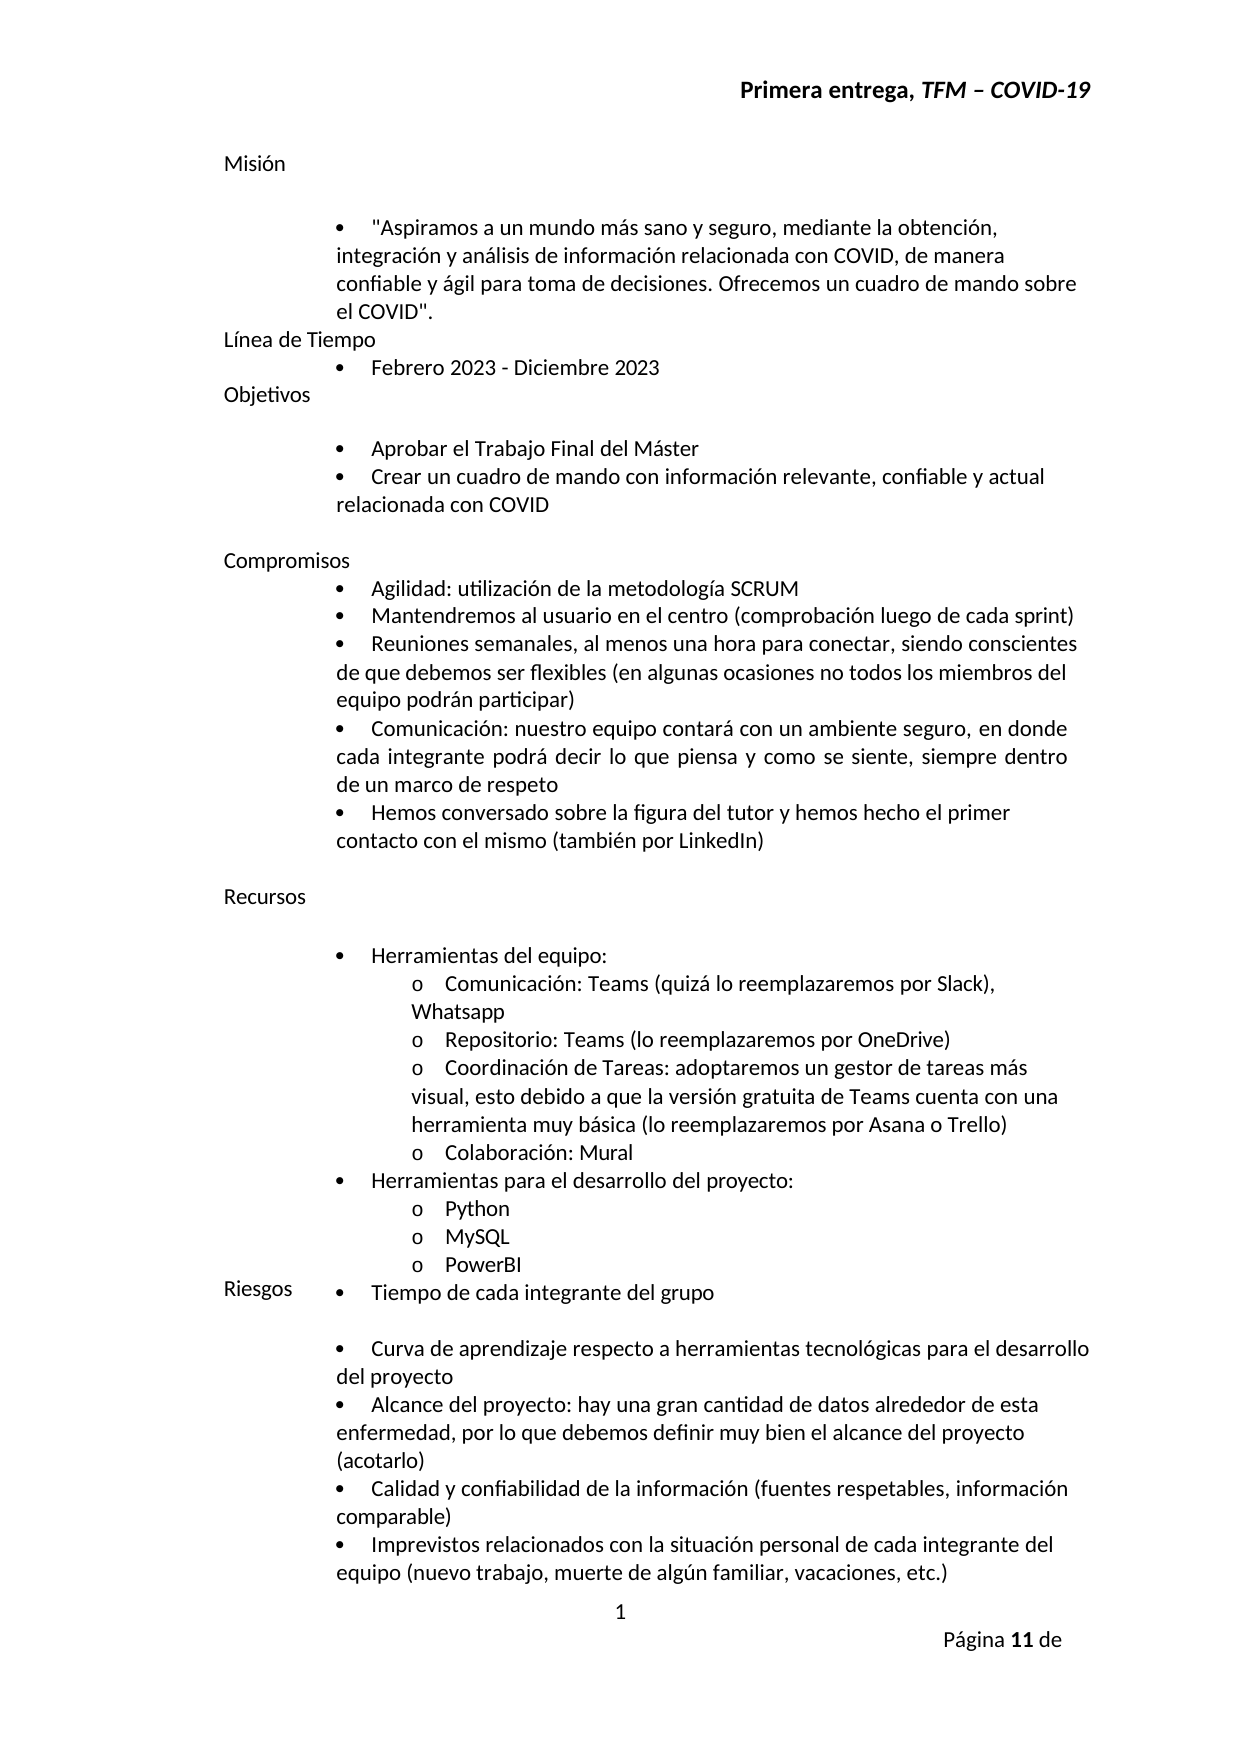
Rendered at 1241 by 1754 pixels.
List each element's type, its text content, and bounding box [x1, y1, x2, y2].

text Objetivos [224, 381, 312, 409]
list Coordinación de Tareas: adoptaremos un gestor de tareas más visual, esto debido a que la versión gratuita de Teams cuenta con una herramienta muy básica (lo reemplazaremos por Asana o Trello) [411, 1053, 1059, 1138]
list Repositorio: Teams (lo reemplazaremos por OneDrive) [411, 1025, 1171, 1053]
text  Tiempo de cada integrante del grupo [336, 1278, 1171, 1306]
list Mantendremos al usuario en el centro (comprobación luego de cada sprint) [336, 602, 1171, 629]
list Comunicación: nuestro equipo contará con un ambiente seguro, en donde cada integrante podrá decir lo que piensa y como se siente, siempre dentro de un marco de respeto [336, 714, 1067, 798]
list MySQL [411, 1222, 1171, 1250]
text  Herramientas para el desarrollo del proyecto: [336, 1166, 1171, 1194]
text  Herramientas del equipo: [336, 941, 1171, 969]
list Colaboración: Mural [411, 1138, 1171, 1166]
list Python [411, 1194, 1171, 1222]
text  Alcance del proyecto: hay una gran cantidad de datos alrededor de esta enfermedad, por lo que debemos definir muy bien el alcance del proyecto (acotarlo) [336, 1390, 1039, 1474]
list Febrero 2023 - Diciembre 2023 [336, 353, 1171, 381]
text  Imprevistos relacionados con la situación personal de cada integrante del equipo (nuevo trabajo, muerte de algún familiar, vacaciones, etc.) [336, 1530, 1054, 1586]
list Agilidad: utilización de la metodología SCRUM [336, 574, 1171, 602]
list Crear un cuadro de mando con información relevante, confiable y actual relacionada con COVID [336, 462, 1046, 518]
list Comunicación: Teams (quizá lo reemplazaremos por Slack), [411, 969, 1171, 997]
list Reuniones semanales, al menos una hora para conectar, siendo conscientes de que debemos ser flexibles (en algunas ocasiones no todos los miembros del equipo podrán participar) [336, 629, 1077, 714]
text  Curva de aprendizaje respecto a herramientas tecnológicas para el desarrollo del proyecto [336, 1334, 1090, 1390]
list Hemos conversado sobre la figura del tutor y hemos hecho el primer contacto con el mismo (también por LinkedIn) [336, 798, 1010, 854]
list "Aspiramos a un mundo más sano y seguro, mediante la obtención, integración y análisis de información relacionada con COVID, de manera confiable y ágil para toma de decisiones. Ofrecemos un cuadro de mando sobre el COVID". [336, 213, 1077, 325]
text Recursos [224, 882, 307, 910]
text Línea de Tiempo [224, 325, 1171, 353]
text  Calidad y confiabilidad de la información (fuentes respetables, información comparable) [336, 1474, 1068, 1530]
text Compromisos [224, 546, 1171, 574]
text Riesgos [224, 1274, 307, 1302]
text Misión [224, 149, 287, 177]
list PowerBI [411, 1250, 1171, 1278]
text Whatsapp [411, 997, 1171, 1025]
list Aprobar el Trabajo Final del Máster [336, 434, 1171, 462]
